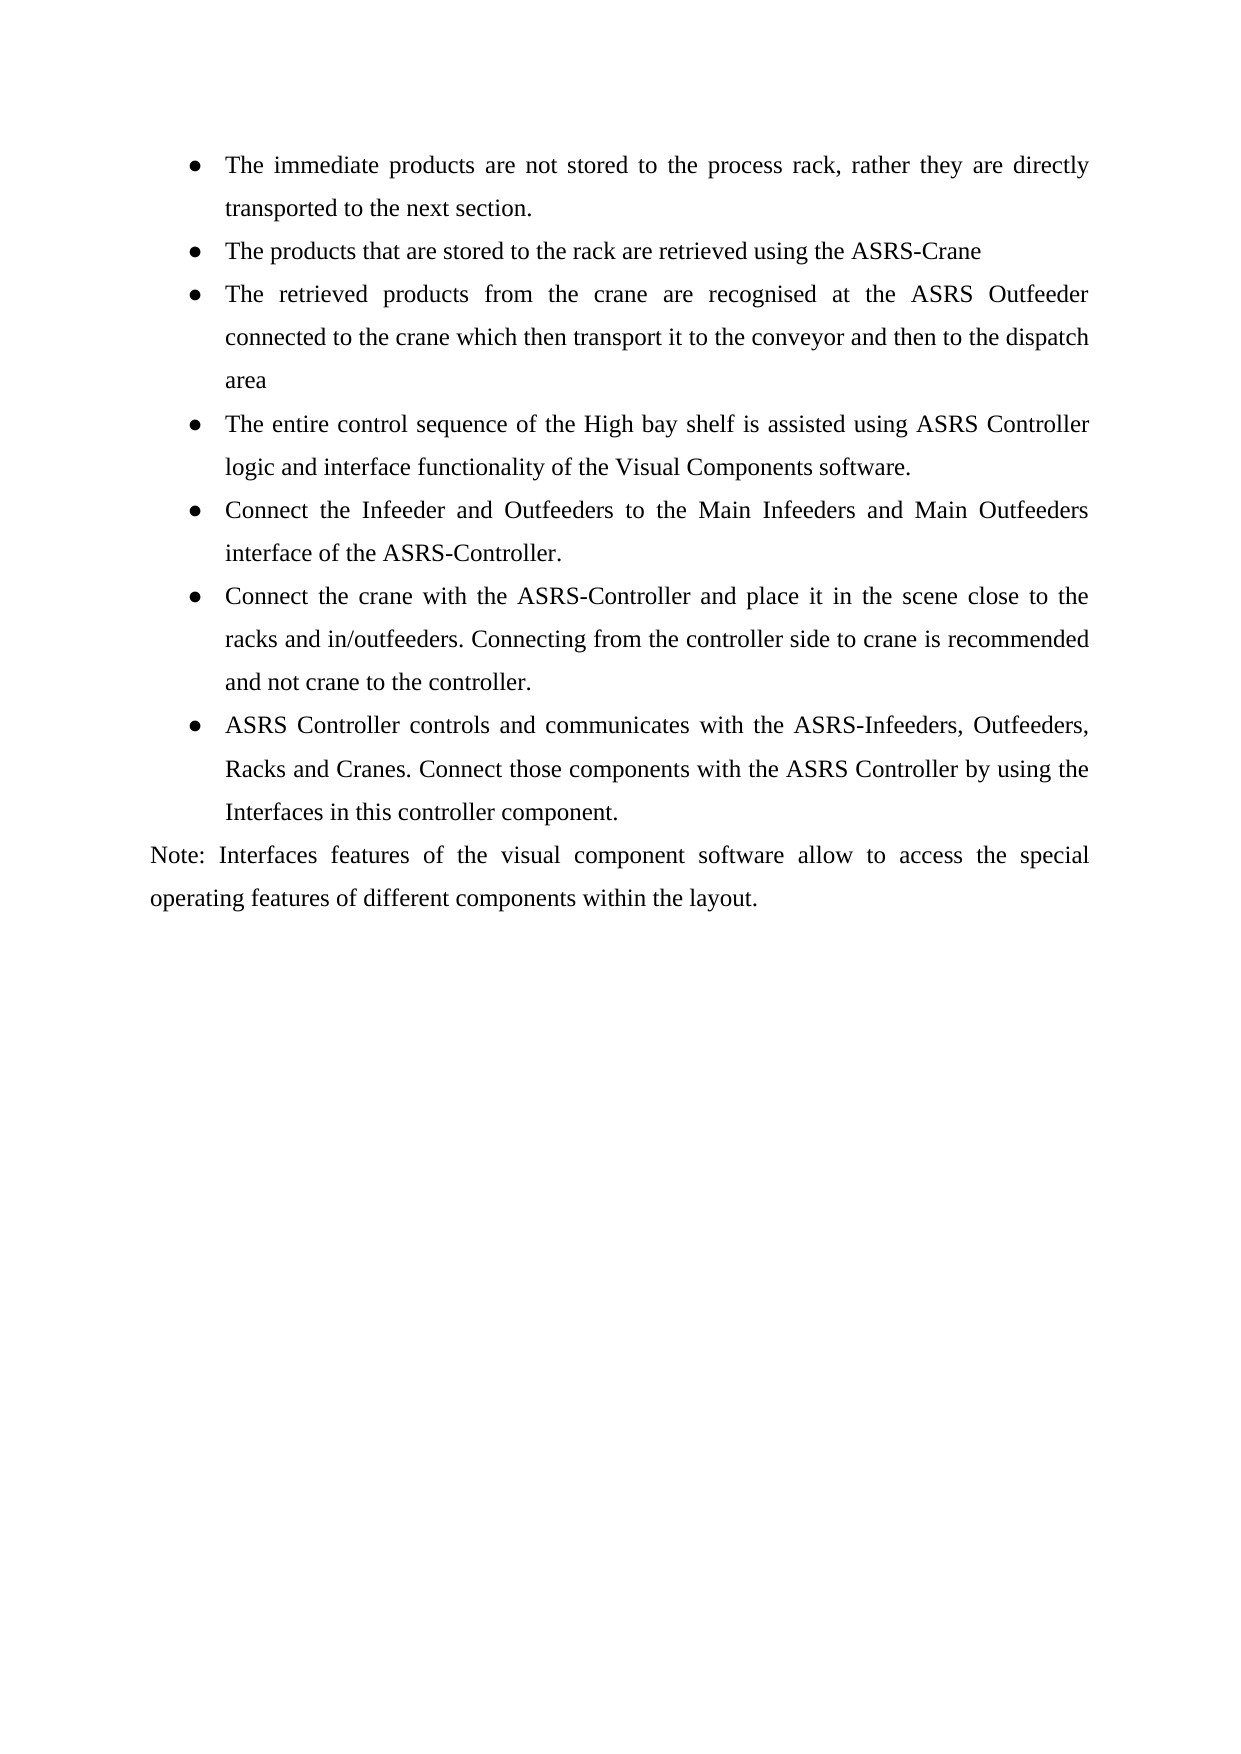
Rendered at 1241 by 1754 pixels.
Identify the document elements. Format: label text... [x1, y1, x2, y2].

list The immediate products are not stored to the process rack, rather they are directly transported to the next section. [187, 150, 1090, 222]
list The retrieved products from the crane are recognised at the ASRS Outfeeder connected to the crane which then transport it to the conveyor and then to the dispatch area [187, 279, 1090, 394]
list ASRS Controller controls and communicates with the ASRS-Infeeders, Outfeeders, Racks and Cranes. Connect those components with the ASRS Controller by using the Interfaces in this controller component. [187, 711, 1090, 826]
list Connect the crane with the ASRS-Controller and place it in the scene close to the racks and in/outfeeders. Connecting from the controller side to crane is recommended and not crane to the controller. [187, 581, 1090, 696]
list The entire control sequence of the High bay shelf is assisted using ASRS Controller logic and interface functionality of the Visual Components software. [187, 409, 1090, 481]
list The products that are stored to the rack are retrieved using the ASRS-Crane [187, 236, 1090, 265]
text Note: Interfaces features of the visual component software allow to access the special operating features of different components within the layout. [150, 840, 1090, 912]
list Connect the Infeeder and Outfeeders to the Main Infeeders and Main Outfeeders interface of the ASRS-Controller. [187, 495, 1090, 567]
